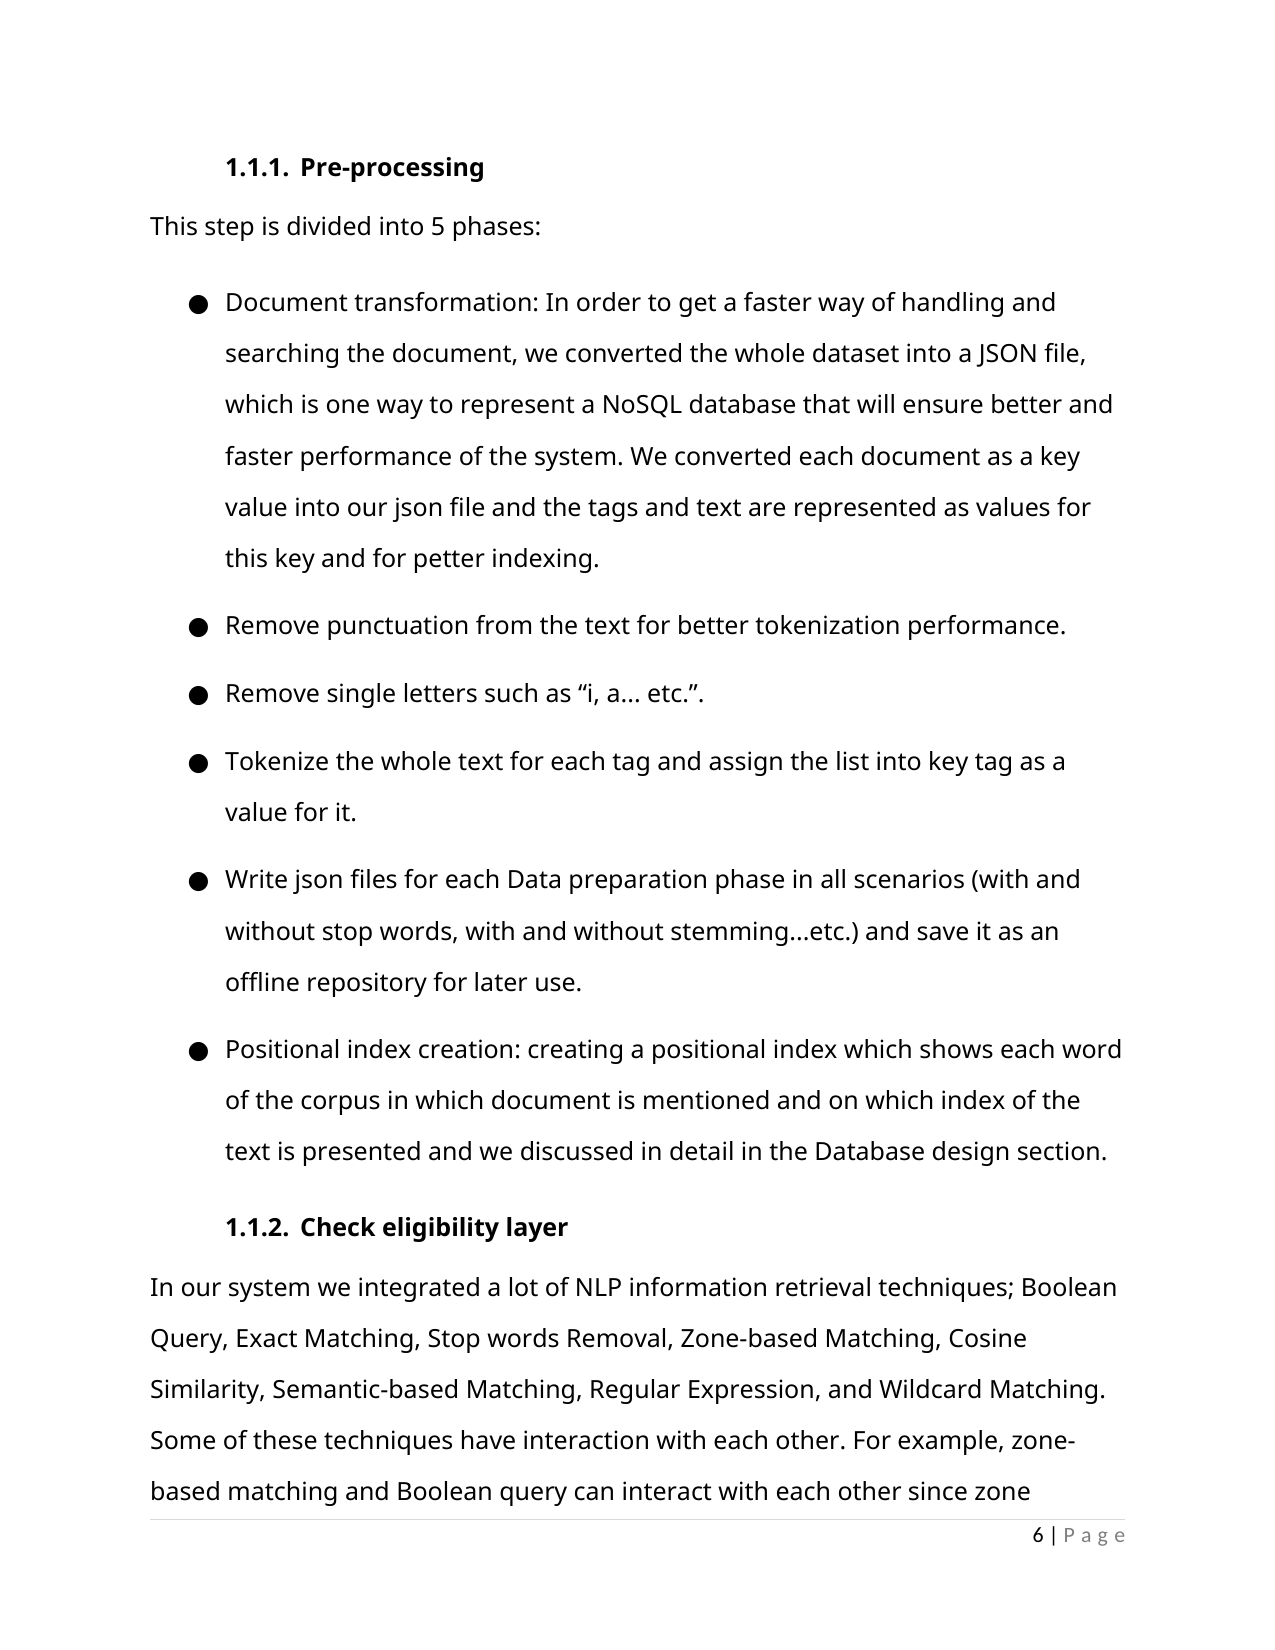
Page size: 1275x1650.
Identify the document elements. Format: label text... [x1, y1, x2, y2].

list Document transformation: In order to get a faster way of handling and searching the document, we converted the whole dataset into a JSON file, which is one way to represent a NoSQL database that will ensure better and faster performance of the system. We converted each document as a key value into our json file and the tags and text are represented as values for this key and for petter indexing. [187, 285, 1125, 574]
subtitle Pre-processing [225, 150, 1125, 184]
list Tokenize the whole text for each tag and assign the list into key tag as a value for it. [187, 743, 1125, 828]
list Positional index creation: creating a positional index which shows each word of the corpus in which document is mentioned and on which index of the text is presented and we discussed in detail in the Database design section. [187, 1032, 1125, 1168]
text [150, 1269, 1125, 1507]
list Remove single letters such as “i, a... etc.”. [187, 676, 1125, 710]
subtitle Check eligibility layer [225, 1210, 1125, 1244]
list Remove punctuation from the text for better tokenization performance. [187, 608, 1125, 642]
list Write json files for each Data preparation phase in all scenarios (with and without stop words, with and without stemming...etc.) and save it as an offline repository for later use. [187, 862, 1125, 998]
text This step is divided into 5 phases: [150, 209, 1125, 243]
